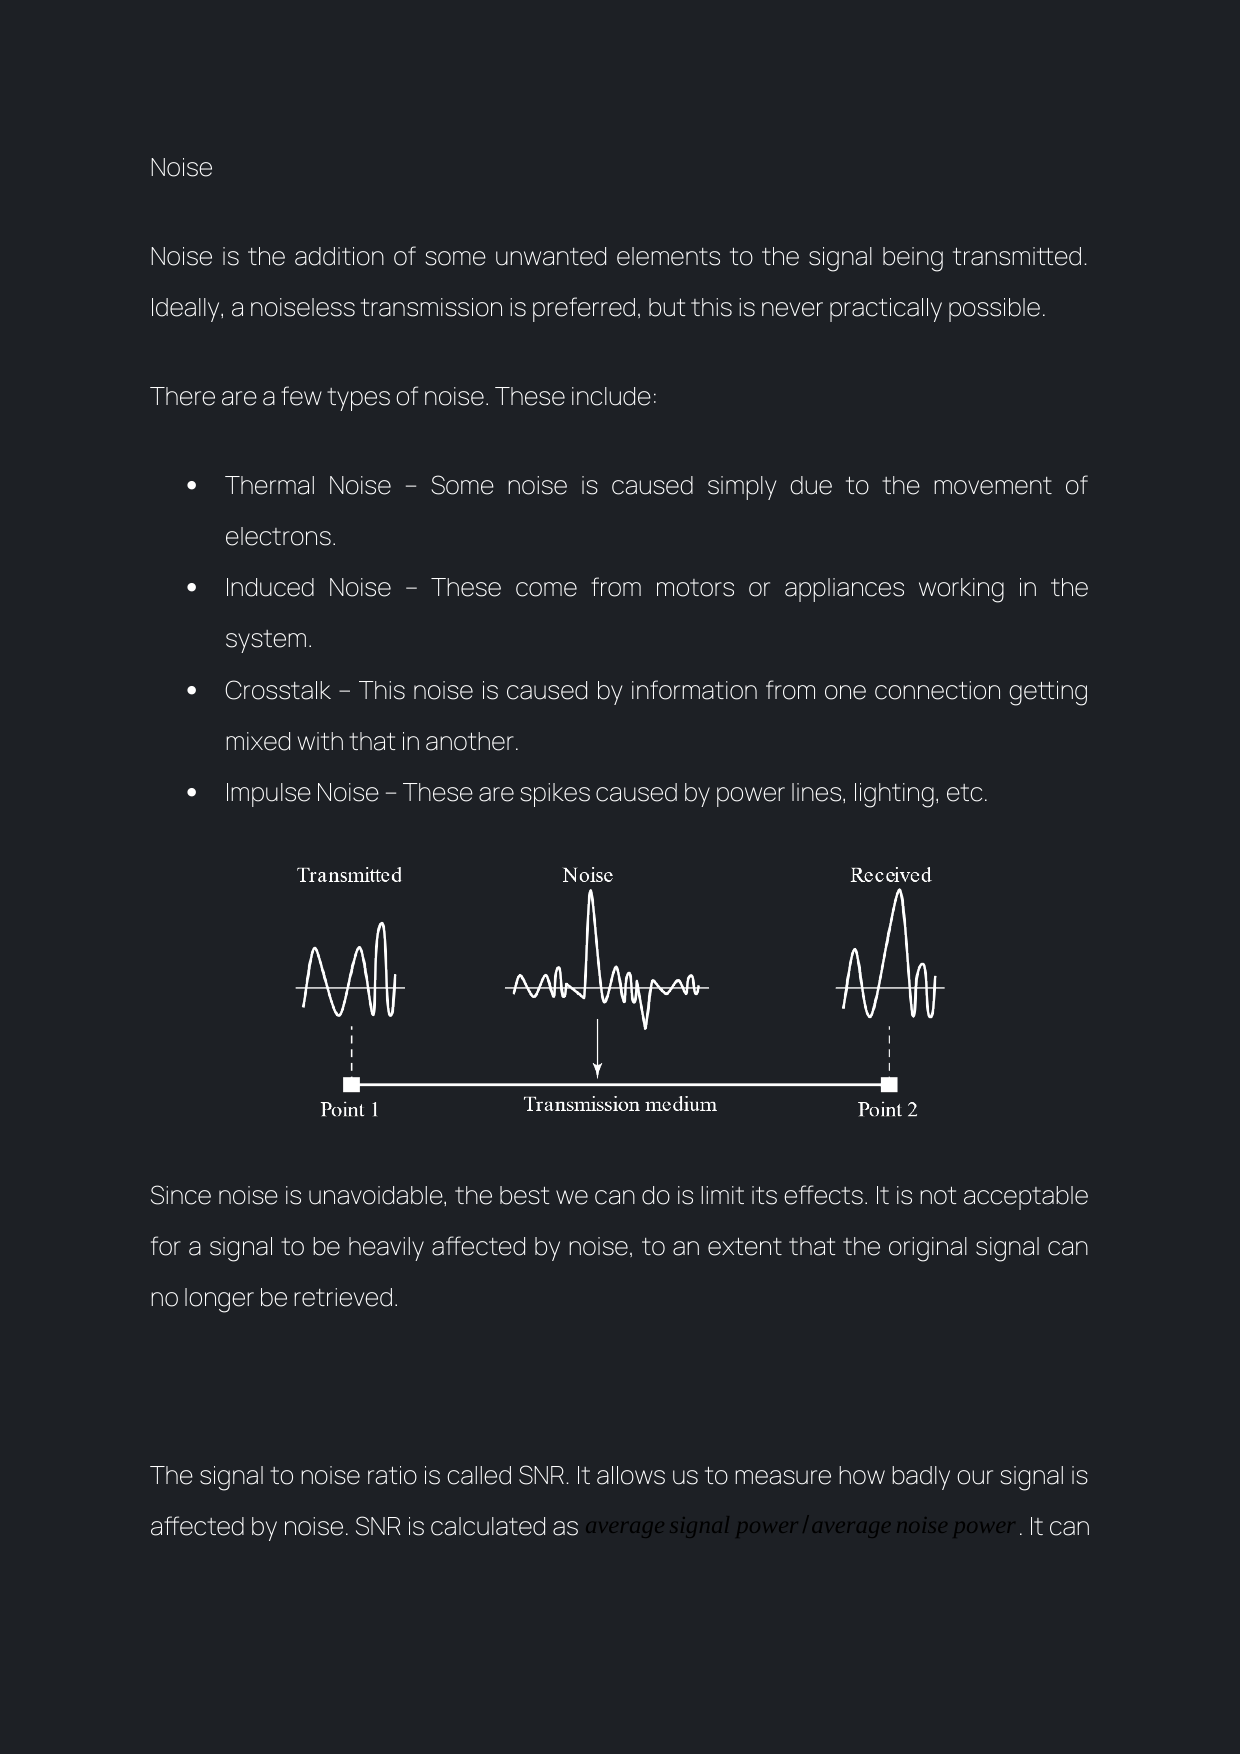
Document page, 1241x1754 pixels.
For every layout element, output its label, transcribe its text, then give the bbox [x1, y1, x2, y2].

list Impulse Noise – These are spikes caused by power lines, lighting, etc. [187, 775, 1090, 809]
picture [295, 863, 945, 1123]
list Thermal Noise – Some noise is caused simply due to the movement of electrons. [187, 467, 1090, 553]
text Since noise is unavoidable, the best we can do is limit its effects. It is not acceptable for a signal to be heavily affected by noise, to an extent that the original signal can no longer be retrieved. [150, 1177, 1090, 1314]
text Noise is the addition of some unwanted elements to the signal being transmitted. Ideally, a noiseless transmission is preferred, but this is never practically possible. [150, 239, 1090, 324]
list Induced Noise – These come from motors or appliances working in the system. [187, 570, 1090, 655]
text There are a few types of noise. These include: [150, 379, 1090, 413]
subtitle Noise [150, 150, 1090, 184]
list Crosstalk – This noise is caused by information from one connection getting mixed with that in another. [187, 672, 1090, 758]
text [150, 1457, 1090, 1543]
